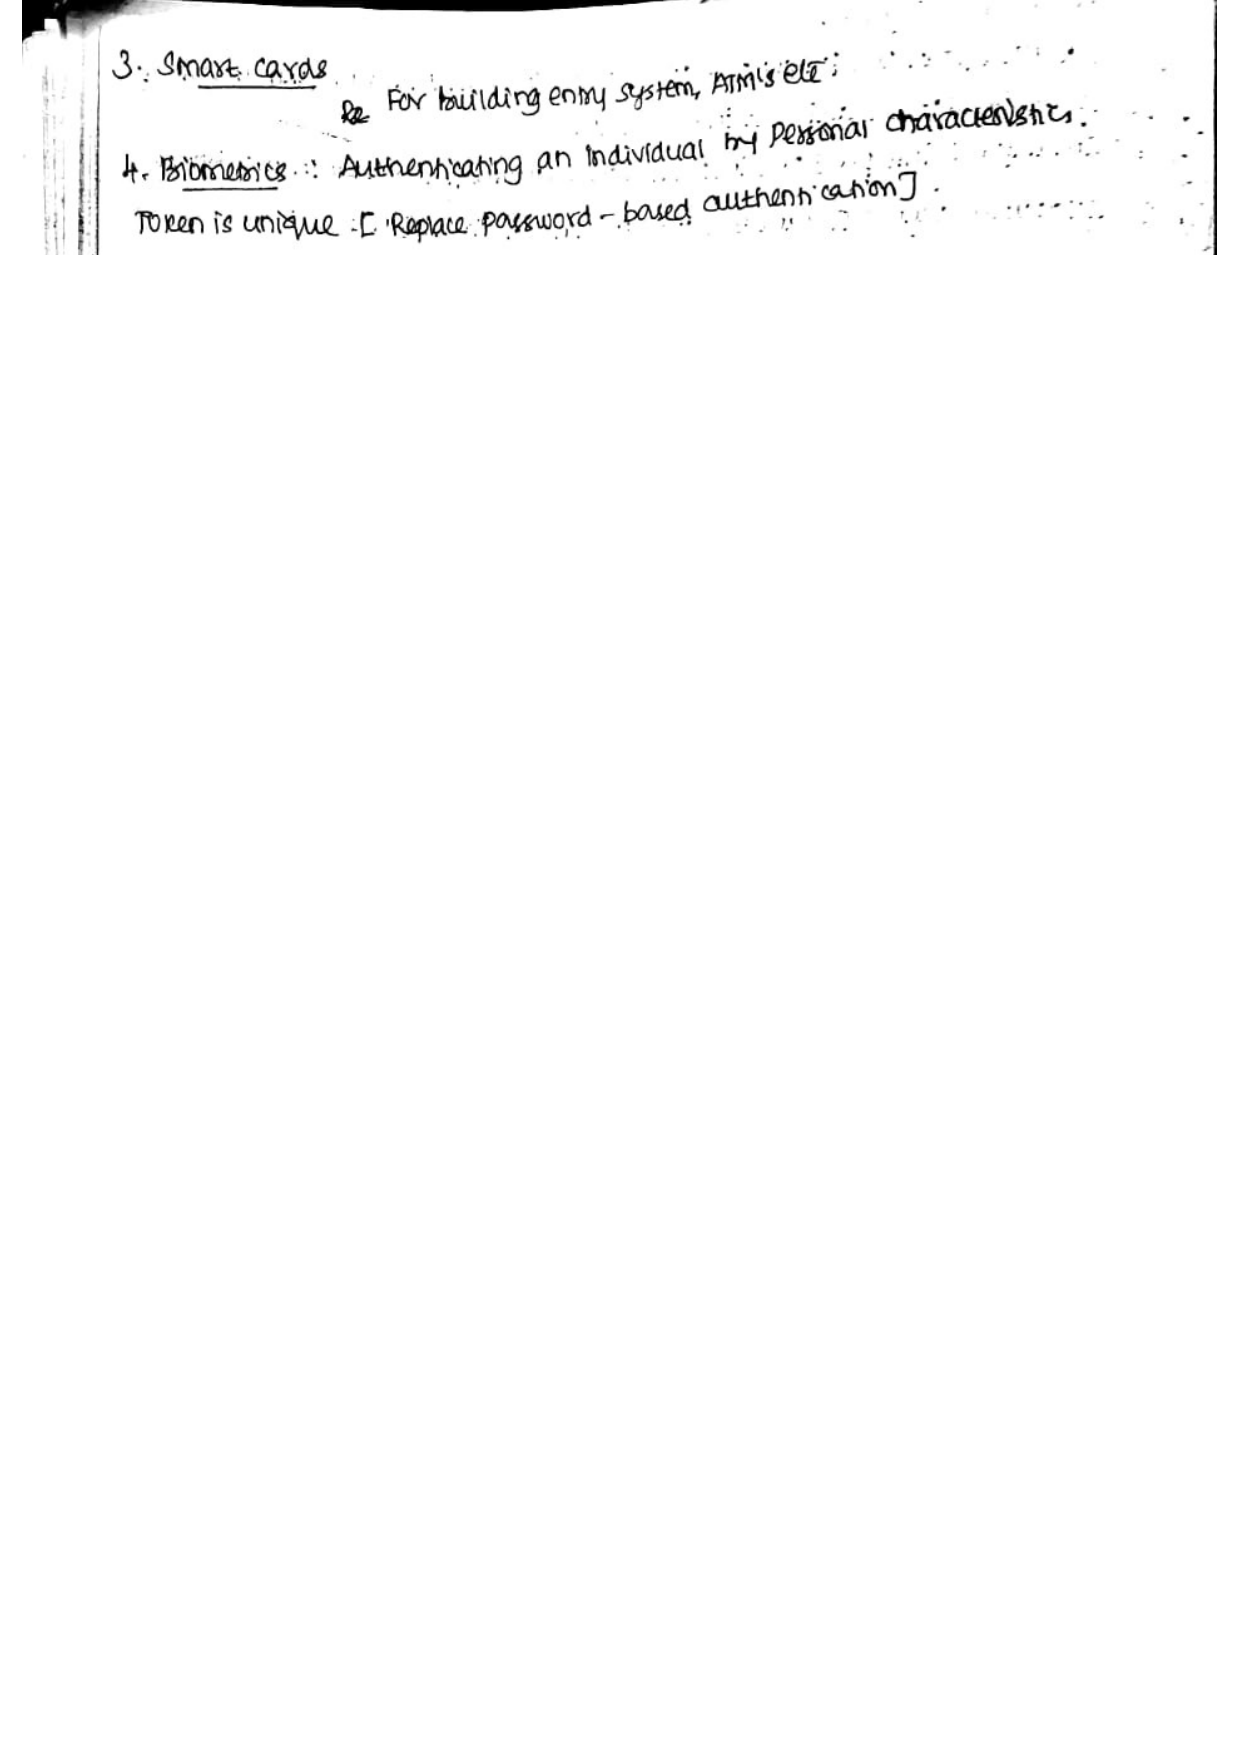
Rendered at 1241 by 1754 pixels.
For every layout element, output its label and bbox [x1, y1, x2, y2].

picture [22, 0, 1217, 255]
